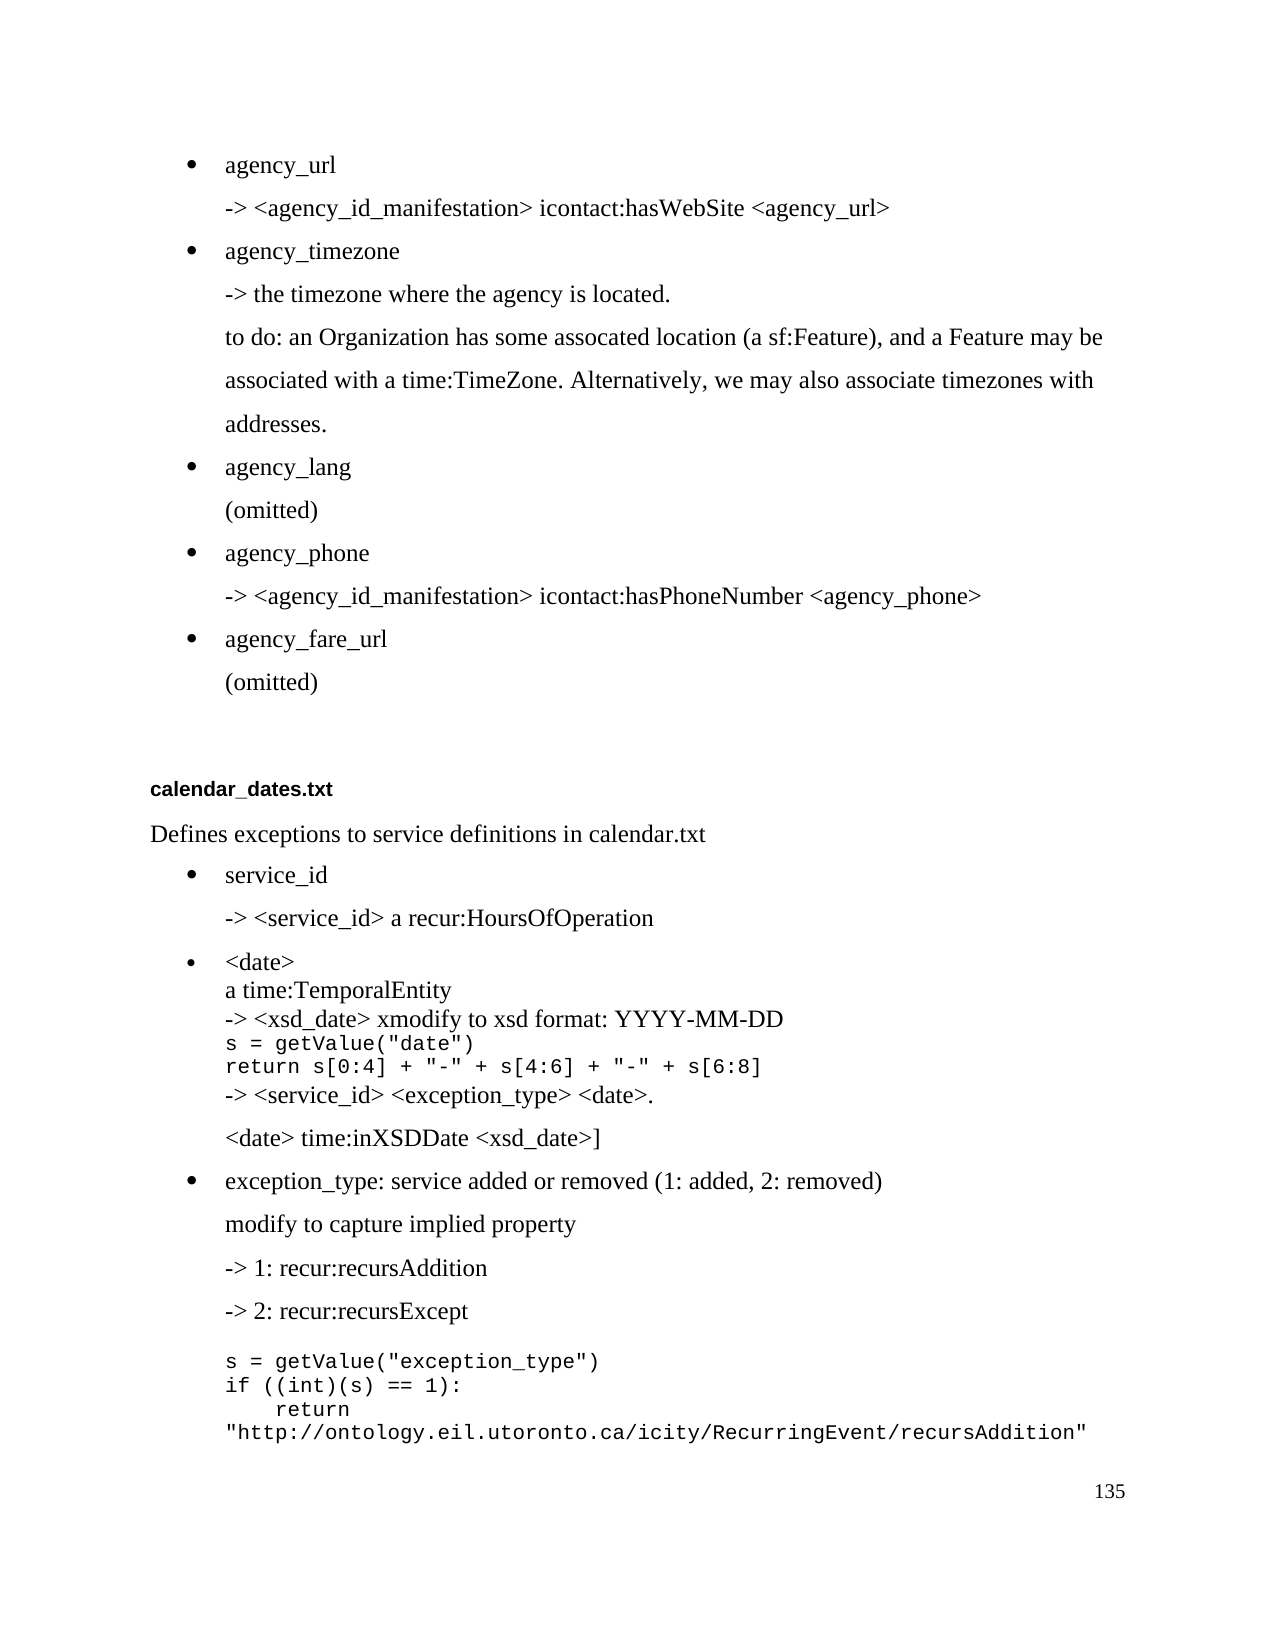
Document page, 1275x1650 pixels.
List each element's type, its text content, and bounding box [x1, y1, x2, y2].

list agency_fare_url (omitted) [187, 624, 1125, 696]
list -> <service_id> <exception_type> <date>. <date> time:inXSDDate <xsd_date>] [225, 1080, 1125, 1152]
list agency_lang (omitted) [187, 452, 1125, 524]
text if ((int)(s) == 1): [225, 1375, 1125, 1399]
list agency_url -> <agency_id_manifestation> icontact:hasWebSite <agency_url> [187, 150, 1125, 222]
text s = getValue("exception_type") [225, 1351, 1125, 1375]
subtitle calendar_dates.txt [150, 777, 1125, 801]
list agency_timezone -> the timezone where the agency is located. to do: an Organization has some assocated location (a sf:Feature), and a Feature may be associated with a time:TimeZone. Alternatively, we may also associate timezones with addresses. [187, 236, 1125, 437]
text Defines exceptions to service definitions in calendar.txt [150, 819, 1125, 848]
list <date> a time:TemporalEntity -> <xsd_date> xmodify to xsd format: YYYY-MM-DD s = getValue("date") [187, 947, 1125, 1056]
list return s[0:4] + "-" + s[4:6] + "-" + s[6:8] [225, 1056, 1125, 1080]
list agency_phone -> <agency_id_manifestation> icontact:hasPhoneNumber <agency_phone> [187, 538, 1125, 610]
text return "http://ontology.eil.utoronto.ca/icity/RecurringEvent/recursAddition" [225, 1399, 1125, 1446]
list service_id -> <service_id> a recur:HoursOfOperation [187, 860, 1125, 932]
list exception_type: service added or removed (1: added, 2: removed) modify to capture implied property -> 1: recur:recursAddition -> 2: recur:recursExcept [187, 1166, 1125, 1324]
